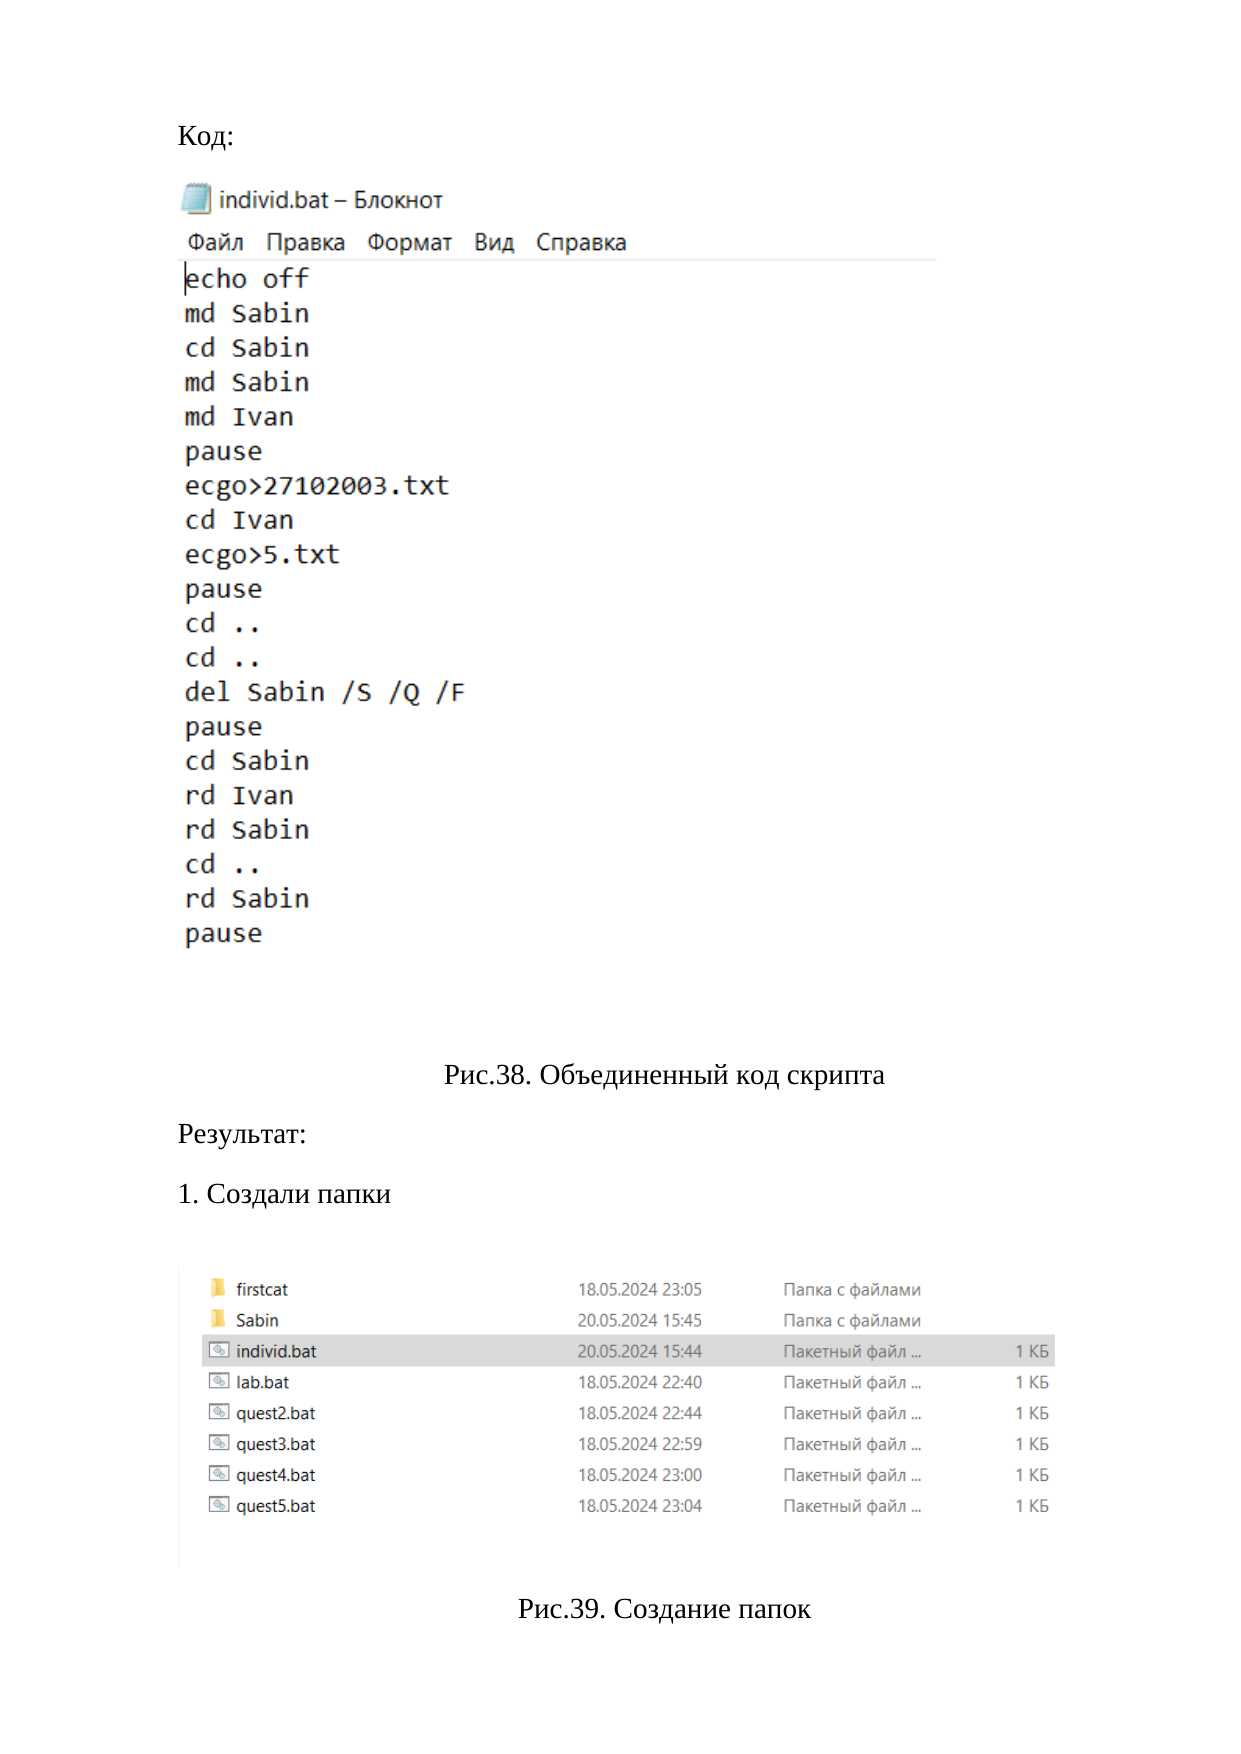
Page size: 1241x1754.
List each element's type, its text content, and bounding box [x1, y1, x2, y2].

text 1. Создали папки [177, 1176, 1152, 1209]
picture [177, 177, 937, 1033]
text Результат: [177, 1117, 1152, 1150]
text Код: [177, 118, 1152, 152]
picture [177, 1267, 1152, 1567]
text Рис.39. Создание папок [177, 1592, 1152, 1625]
text Рис.38. Объединенный код скрипта [177, 1057, 1152, 1091]
